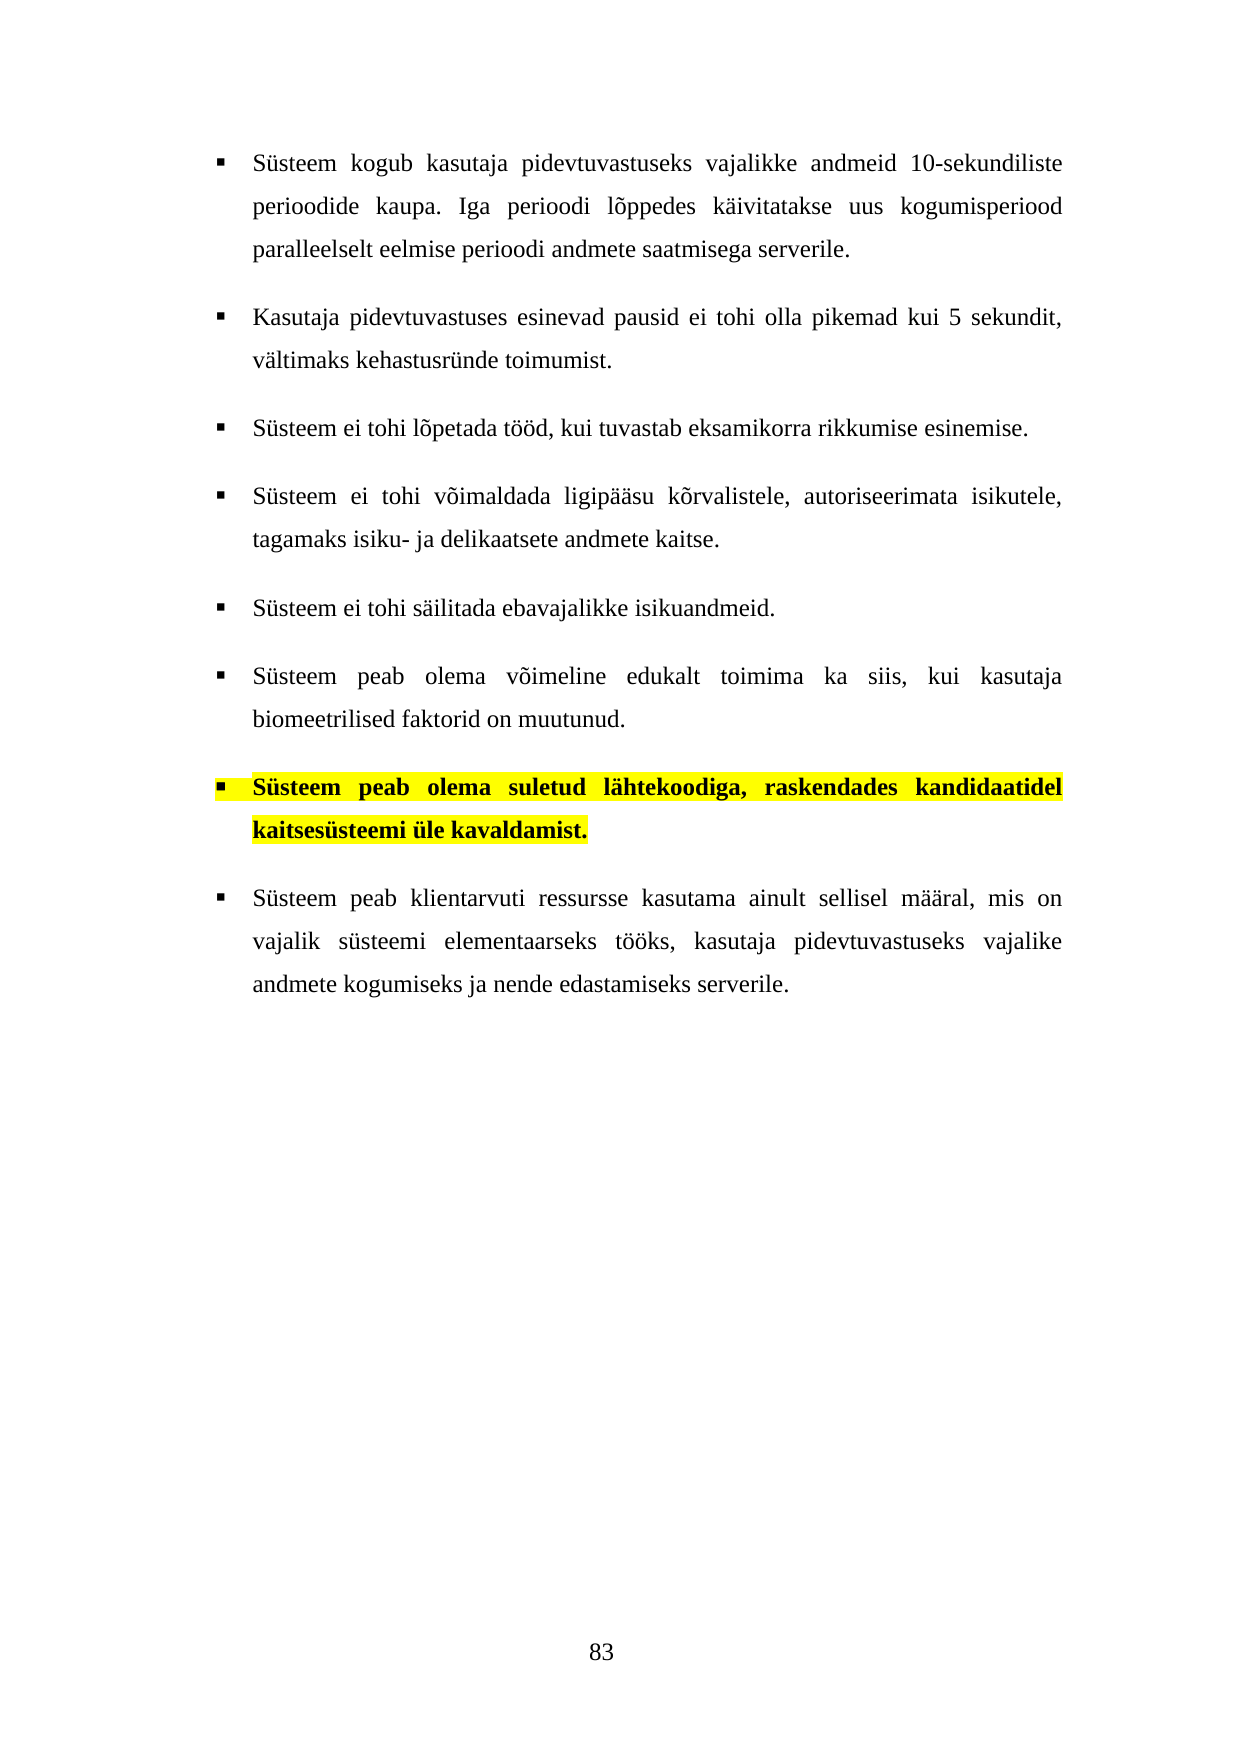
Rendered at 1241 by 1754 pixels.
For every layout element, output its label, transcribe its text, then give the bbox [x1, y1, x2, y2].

list Süsteem ei tohi võimaldada ligipääsu kõrvalistele, autoriseerimata isikutele, tagamaks isiku- ja delikaatsete andmete kaitse. [215, 481, 1063, 553]
list Süsteem peab olema suletud lähtekoodiga, raskendades kandidaatidel kaitsesüsteemi üle kavaldamist. [215, 801, 1063, 844]
list Süsteem peab klientarvuti ressursse kasutama ainult sellisel määral, mis on vajalik süsteemi elementaarseks tööks, kasutaja pidevtuvastuseks vajalike andmete kogumiseks ja nende edastamiseks serverile. [215, 883, 1063, 998]
list Süsteem kogub kasutaja pidevtuvastuseks vajalikke andmeid 10-sekundiliste perioodide kaupa. Iga perioodi lõppedes käivitatakse uus kogumisperiood paralleelselt eelmise perioodi andmete saatmisega serverile. [215, 148, 1063, 263]
list Kasutaja pidevtuvastuses esinevad pausid ei tohi olla pikemad kui 5 sekundit, vältimaks kehastusründe toimumist. [215, 302, 1063, 374]
list Süsteem ei tohi lõpetada tööd, kui tuvastab eksamikorra rikkumise esinemise. [215, 413, 1063, 442]
list Süsteem peab olema võimeline edukalt toimima ka siis, kui kasutaja biomeetrilised faktorid on muutunud. [215, 661, 1063, 733]
list Süsteem ei tohi säilitada ebavajalikke isikuandmeid. [215, 593, 1063, 621]
